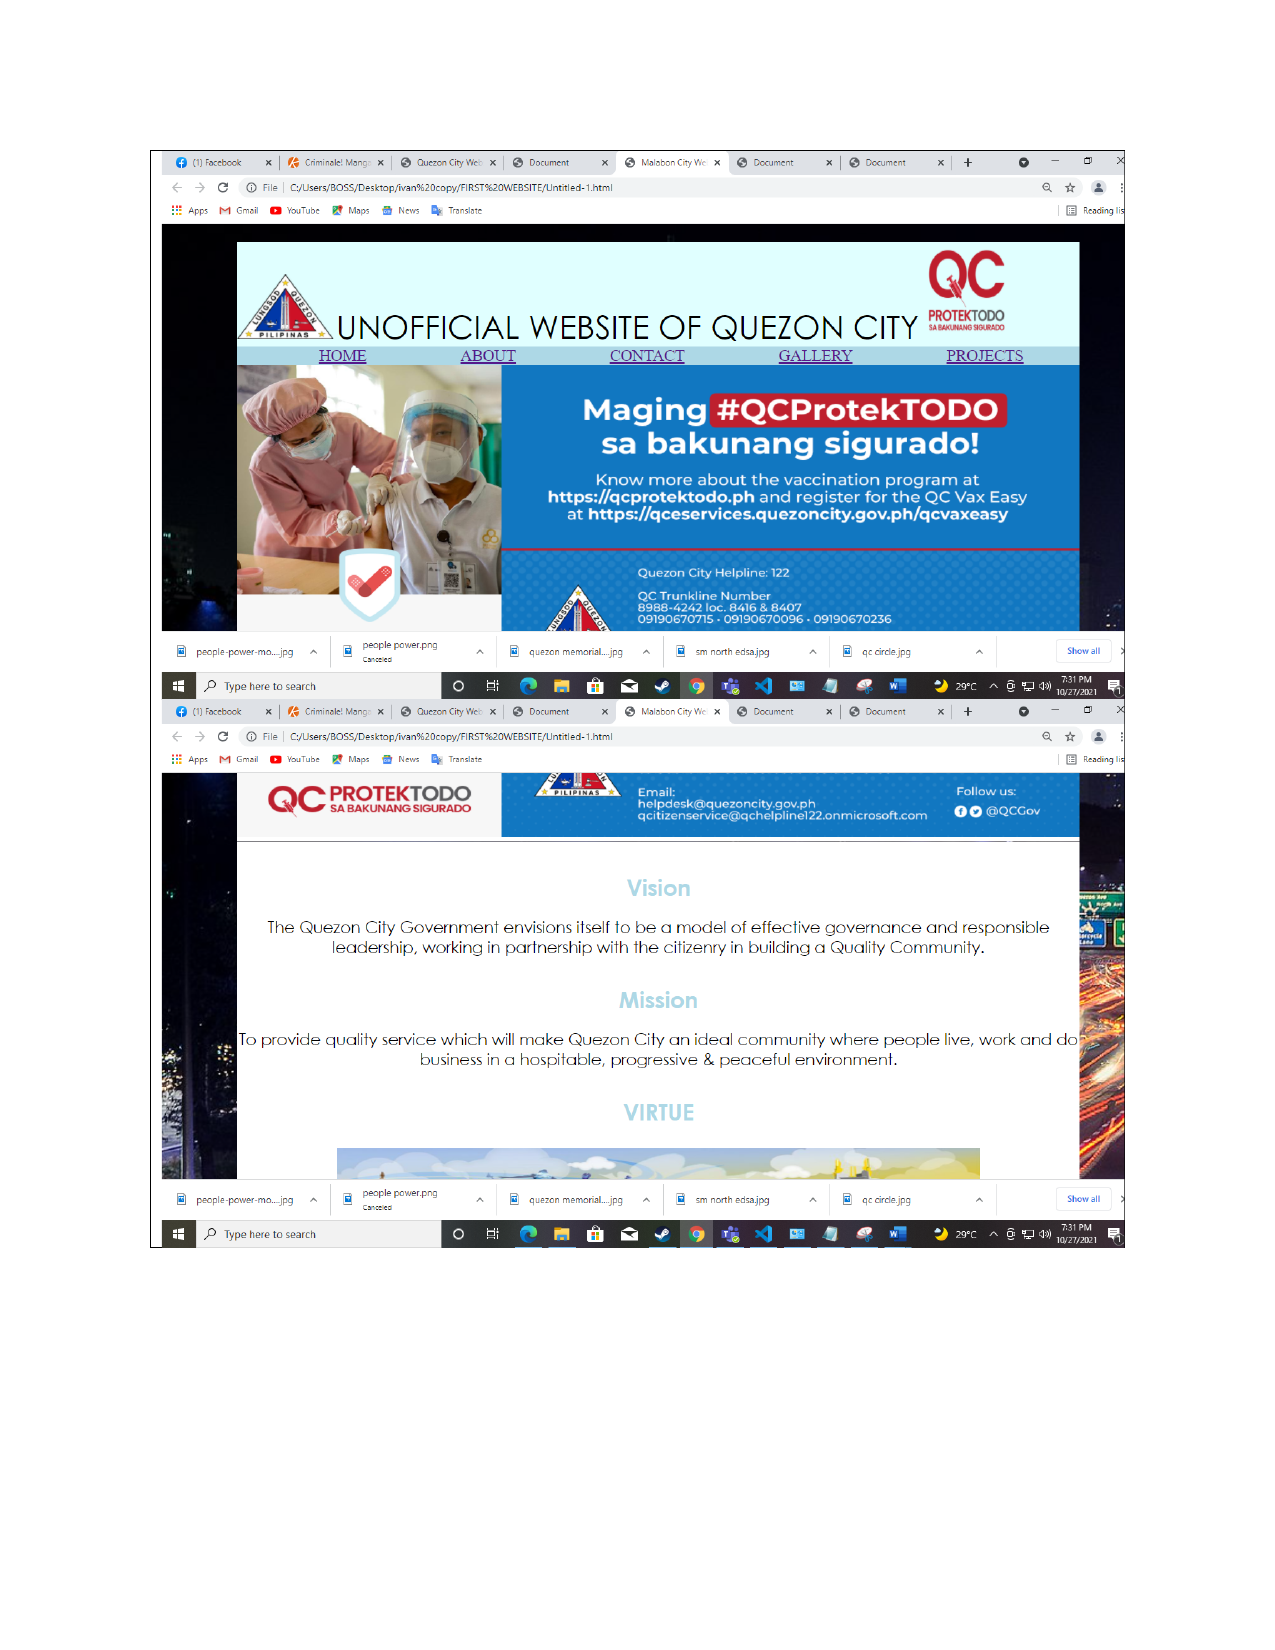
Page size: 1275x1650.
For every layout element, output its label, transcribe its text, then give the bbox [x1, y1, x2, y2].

picture [161, 151, 1125, 1248]
